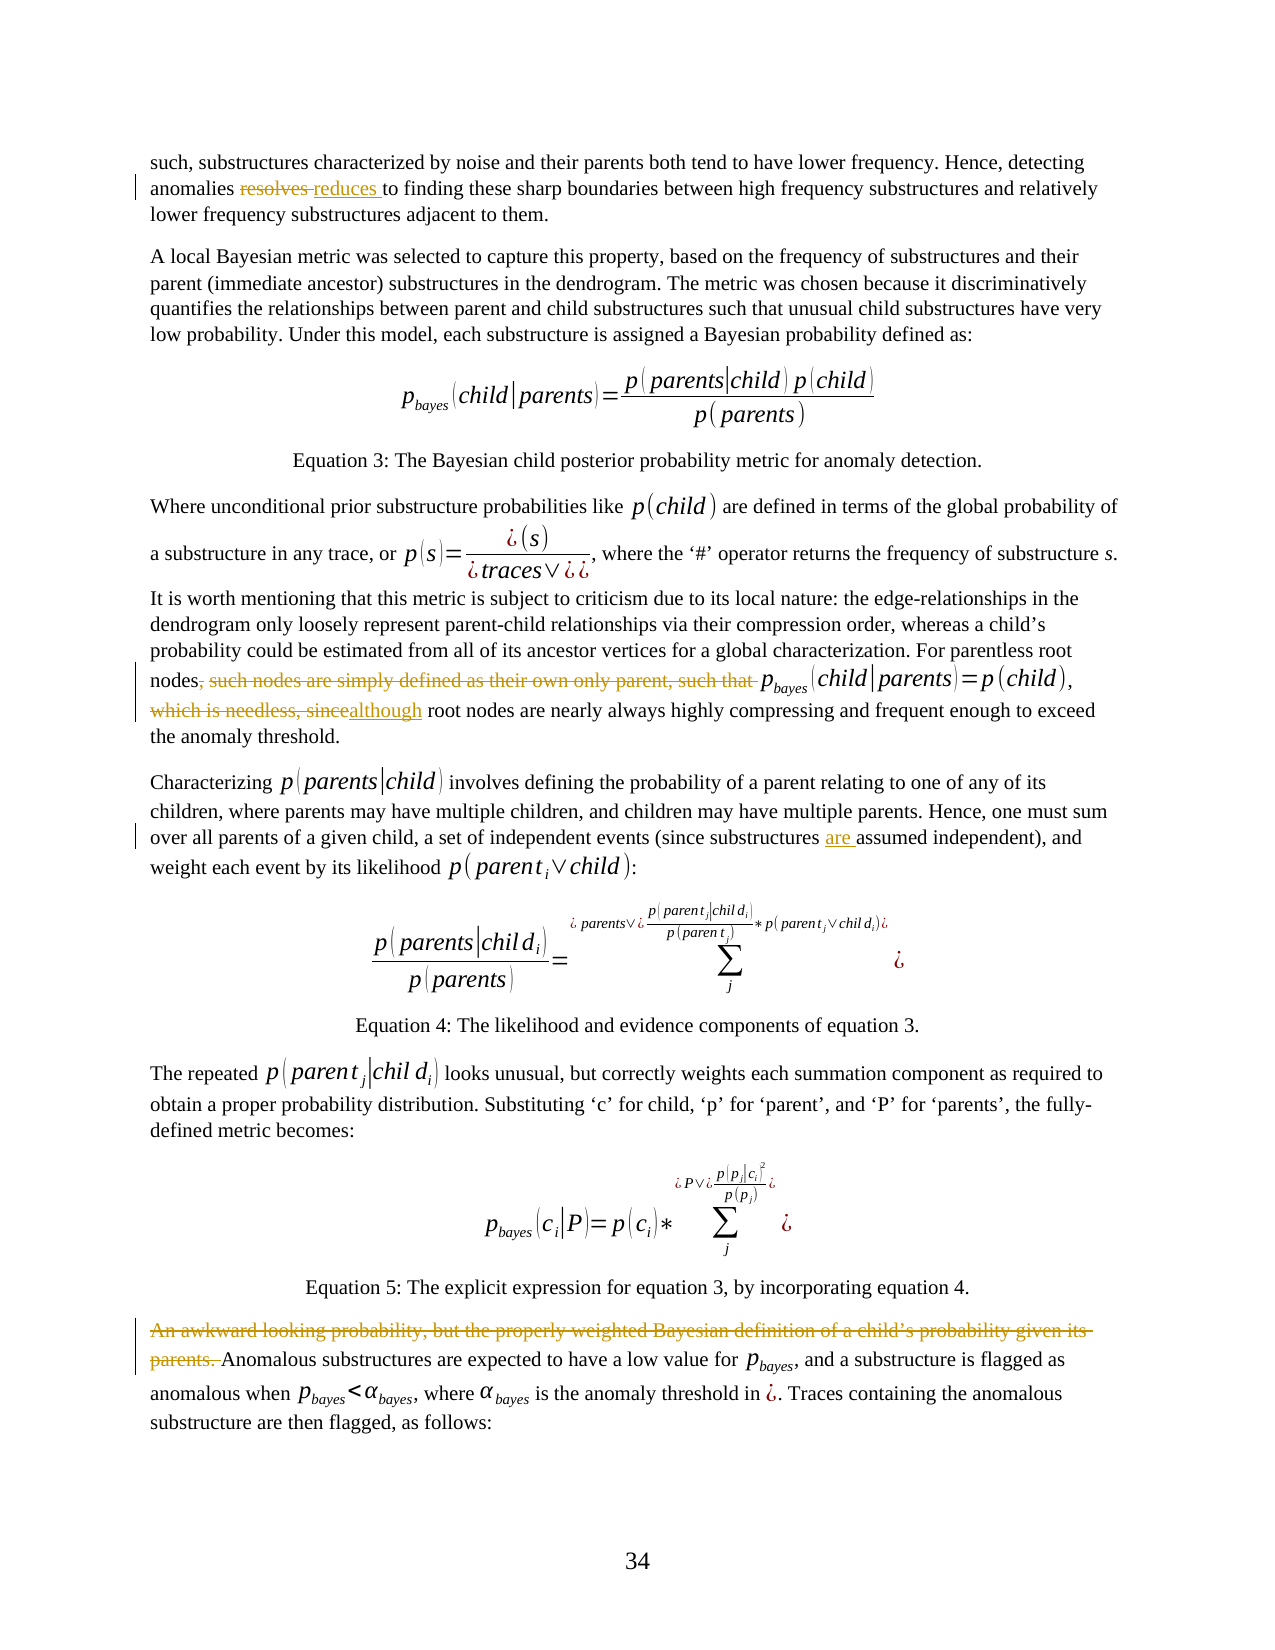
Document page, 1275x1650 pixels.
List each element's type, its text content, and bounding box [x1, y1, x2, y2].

text A local Bayesian metric was selected to capture this property, based on the frequency of substructures and their parent (immediate ancestor) substructures in the dendrogram. The metric was chosen because it discriminatively quantifies the relationships between parent and child substructures such that unusual child substructures have very low probability. Under this model, each substructure is assigned a Bayesian probability defined as: [150, 244, 1125, 346]
text Characterizing involves defining the probability of a parent relating to one of any of its children, where parents may have multiple children, and children may have multiple parents. Hence, one must sum over all parents of a given child, a set of independent events (since substructures assumed independent), and weight each event by its likelihood : [150, 767, 1125, 883]
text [150, 150, 1125, 226]
text Equation 4: The likelihood and evidence components of equation 3. [150, 1013, 1125, 1037]
text Equation 3: The Bayesian child posterior probability metric for anomaly detection. [150, 448, 1125, 472]
text The repeated looks unusual, but correctly weights each summation component as required to obtain a proper probability distribution. Substituting ‘c’ for child, ‘p’ for ‘parent’, and ‘P’ for ‘parents’, the fully-defined metric becomes: [150, 1056, 1125, 1142]
text Equation 5: The explicit expression for equation 3, by incorporating equation 4. [150, 1275, 1125, 1299]
text Where unconditional prior substructure probabilities like are defined in terms of the global probability of a substructure in any trace, or , where the ‘#’ operator returns the frequency of substructure s. It is worth mentioning that this metric is subject to criticism due to its local nature: the edge-relationships in the dendrogram only loosely represent parent-child relationships via their compression order, whereas a child’s probability could be estimated from all of its ancestor vertices for a global characterization. For parentless root nodes , root nodes are nearly always highly compressing and frequent enough to exceed the anomaly threshold. [150, 491, 1125, 748]
text Anomalous substructures are expected to have a low value for , and a substructure is flagged as anomalous when , where is the anomaly threshold in . Traces containing the anomalous substructure are then flagged, as follows: [150, 1318, 1125, 1434]
